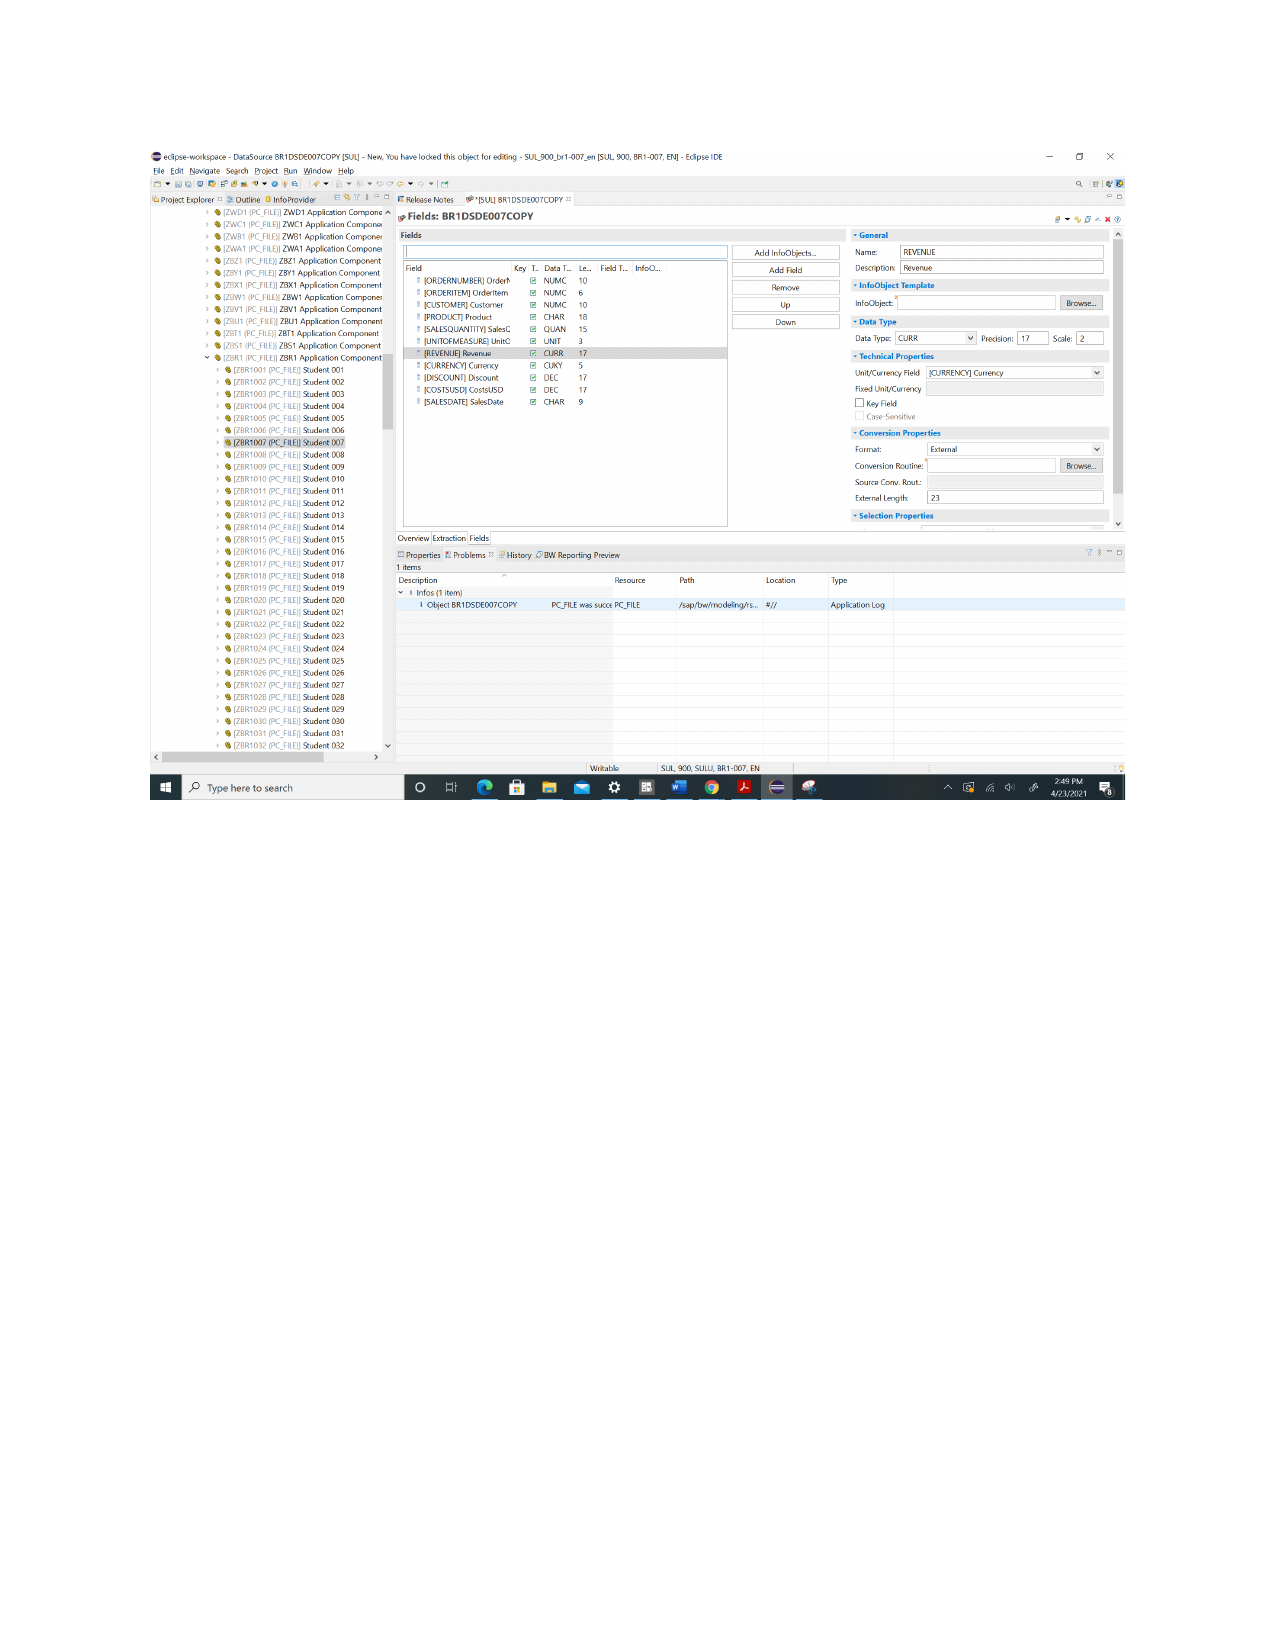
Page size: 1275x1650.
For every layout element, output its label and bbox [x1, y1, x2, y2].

picture [150, 150, 1125, 800]
